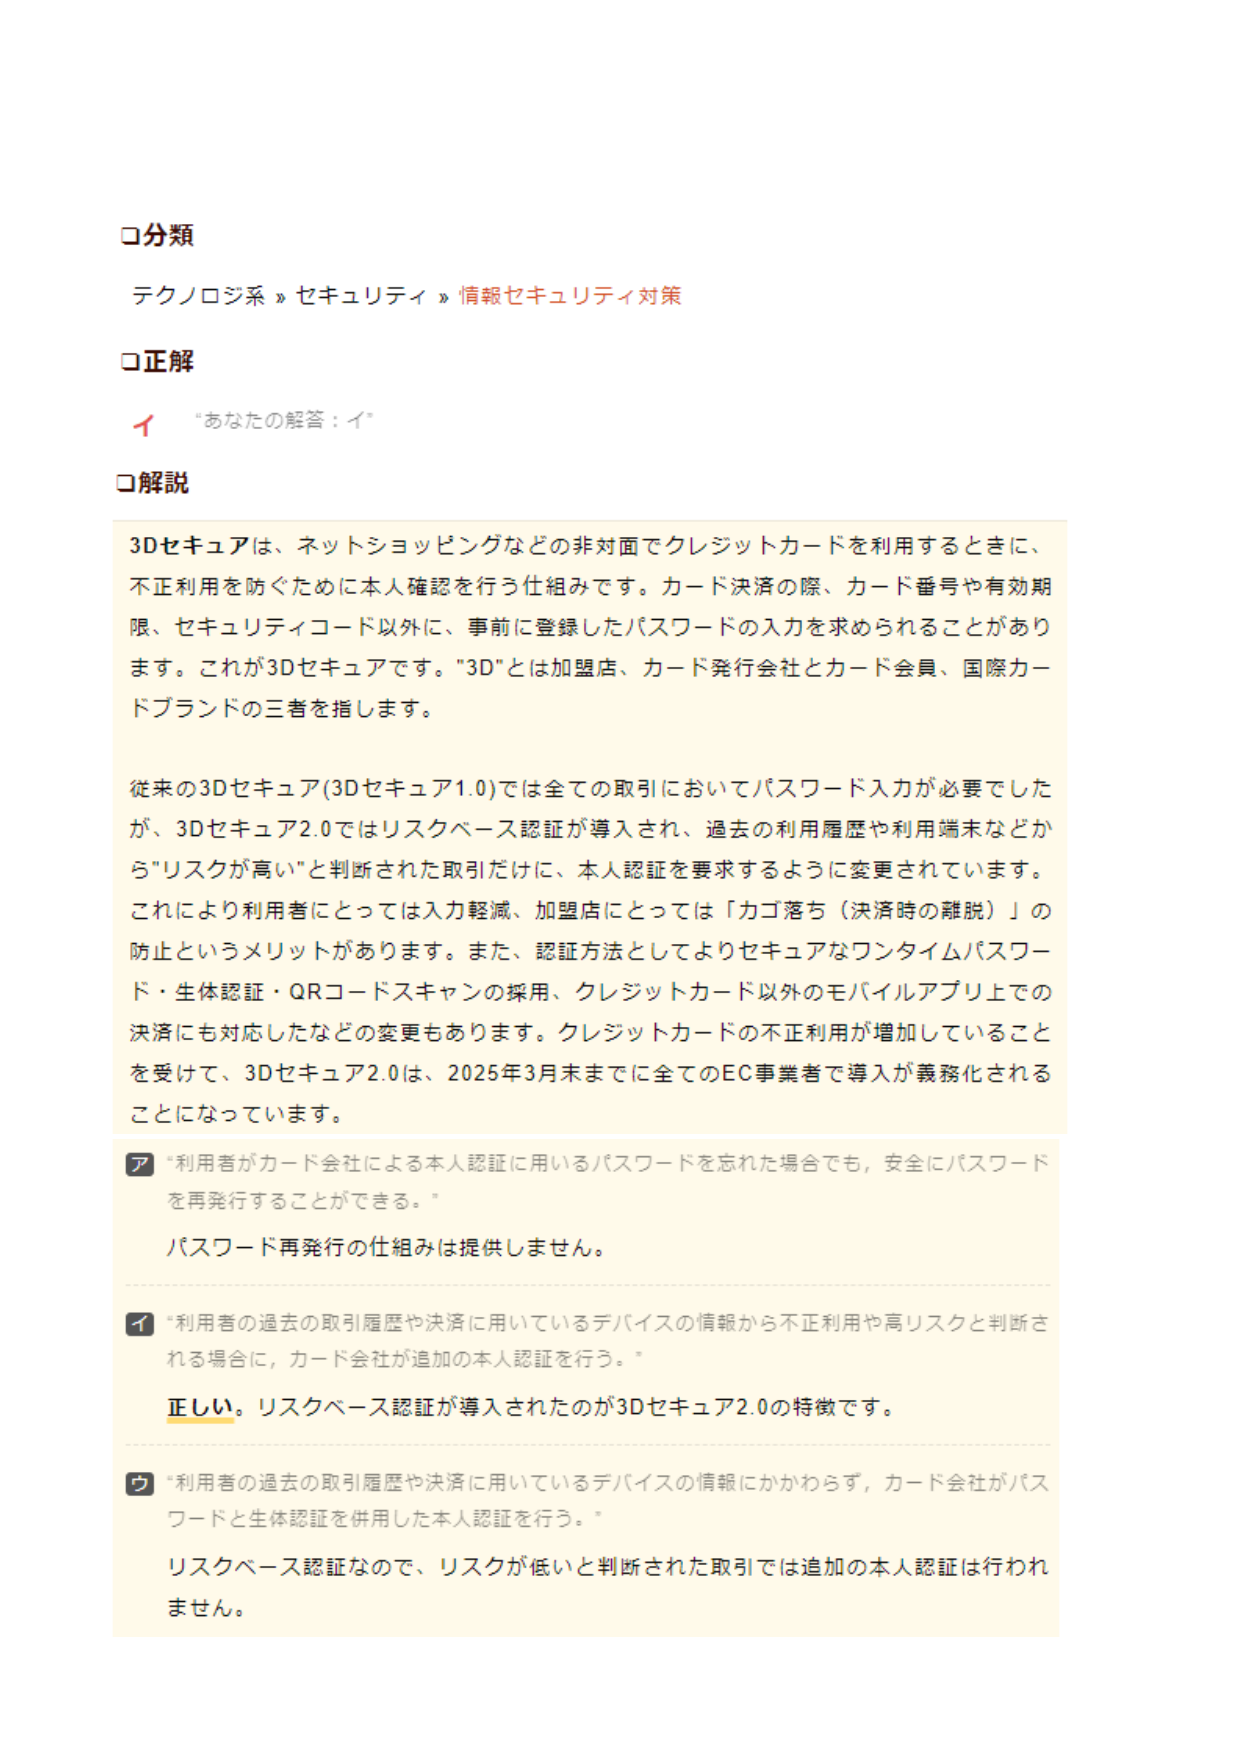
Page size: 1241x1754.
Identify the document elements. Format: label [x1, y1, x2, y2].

picture [112, 464, 1068, 1134]
picture [112, 202, 821, 462]
picture [112, 1139, 1060, 1637]
